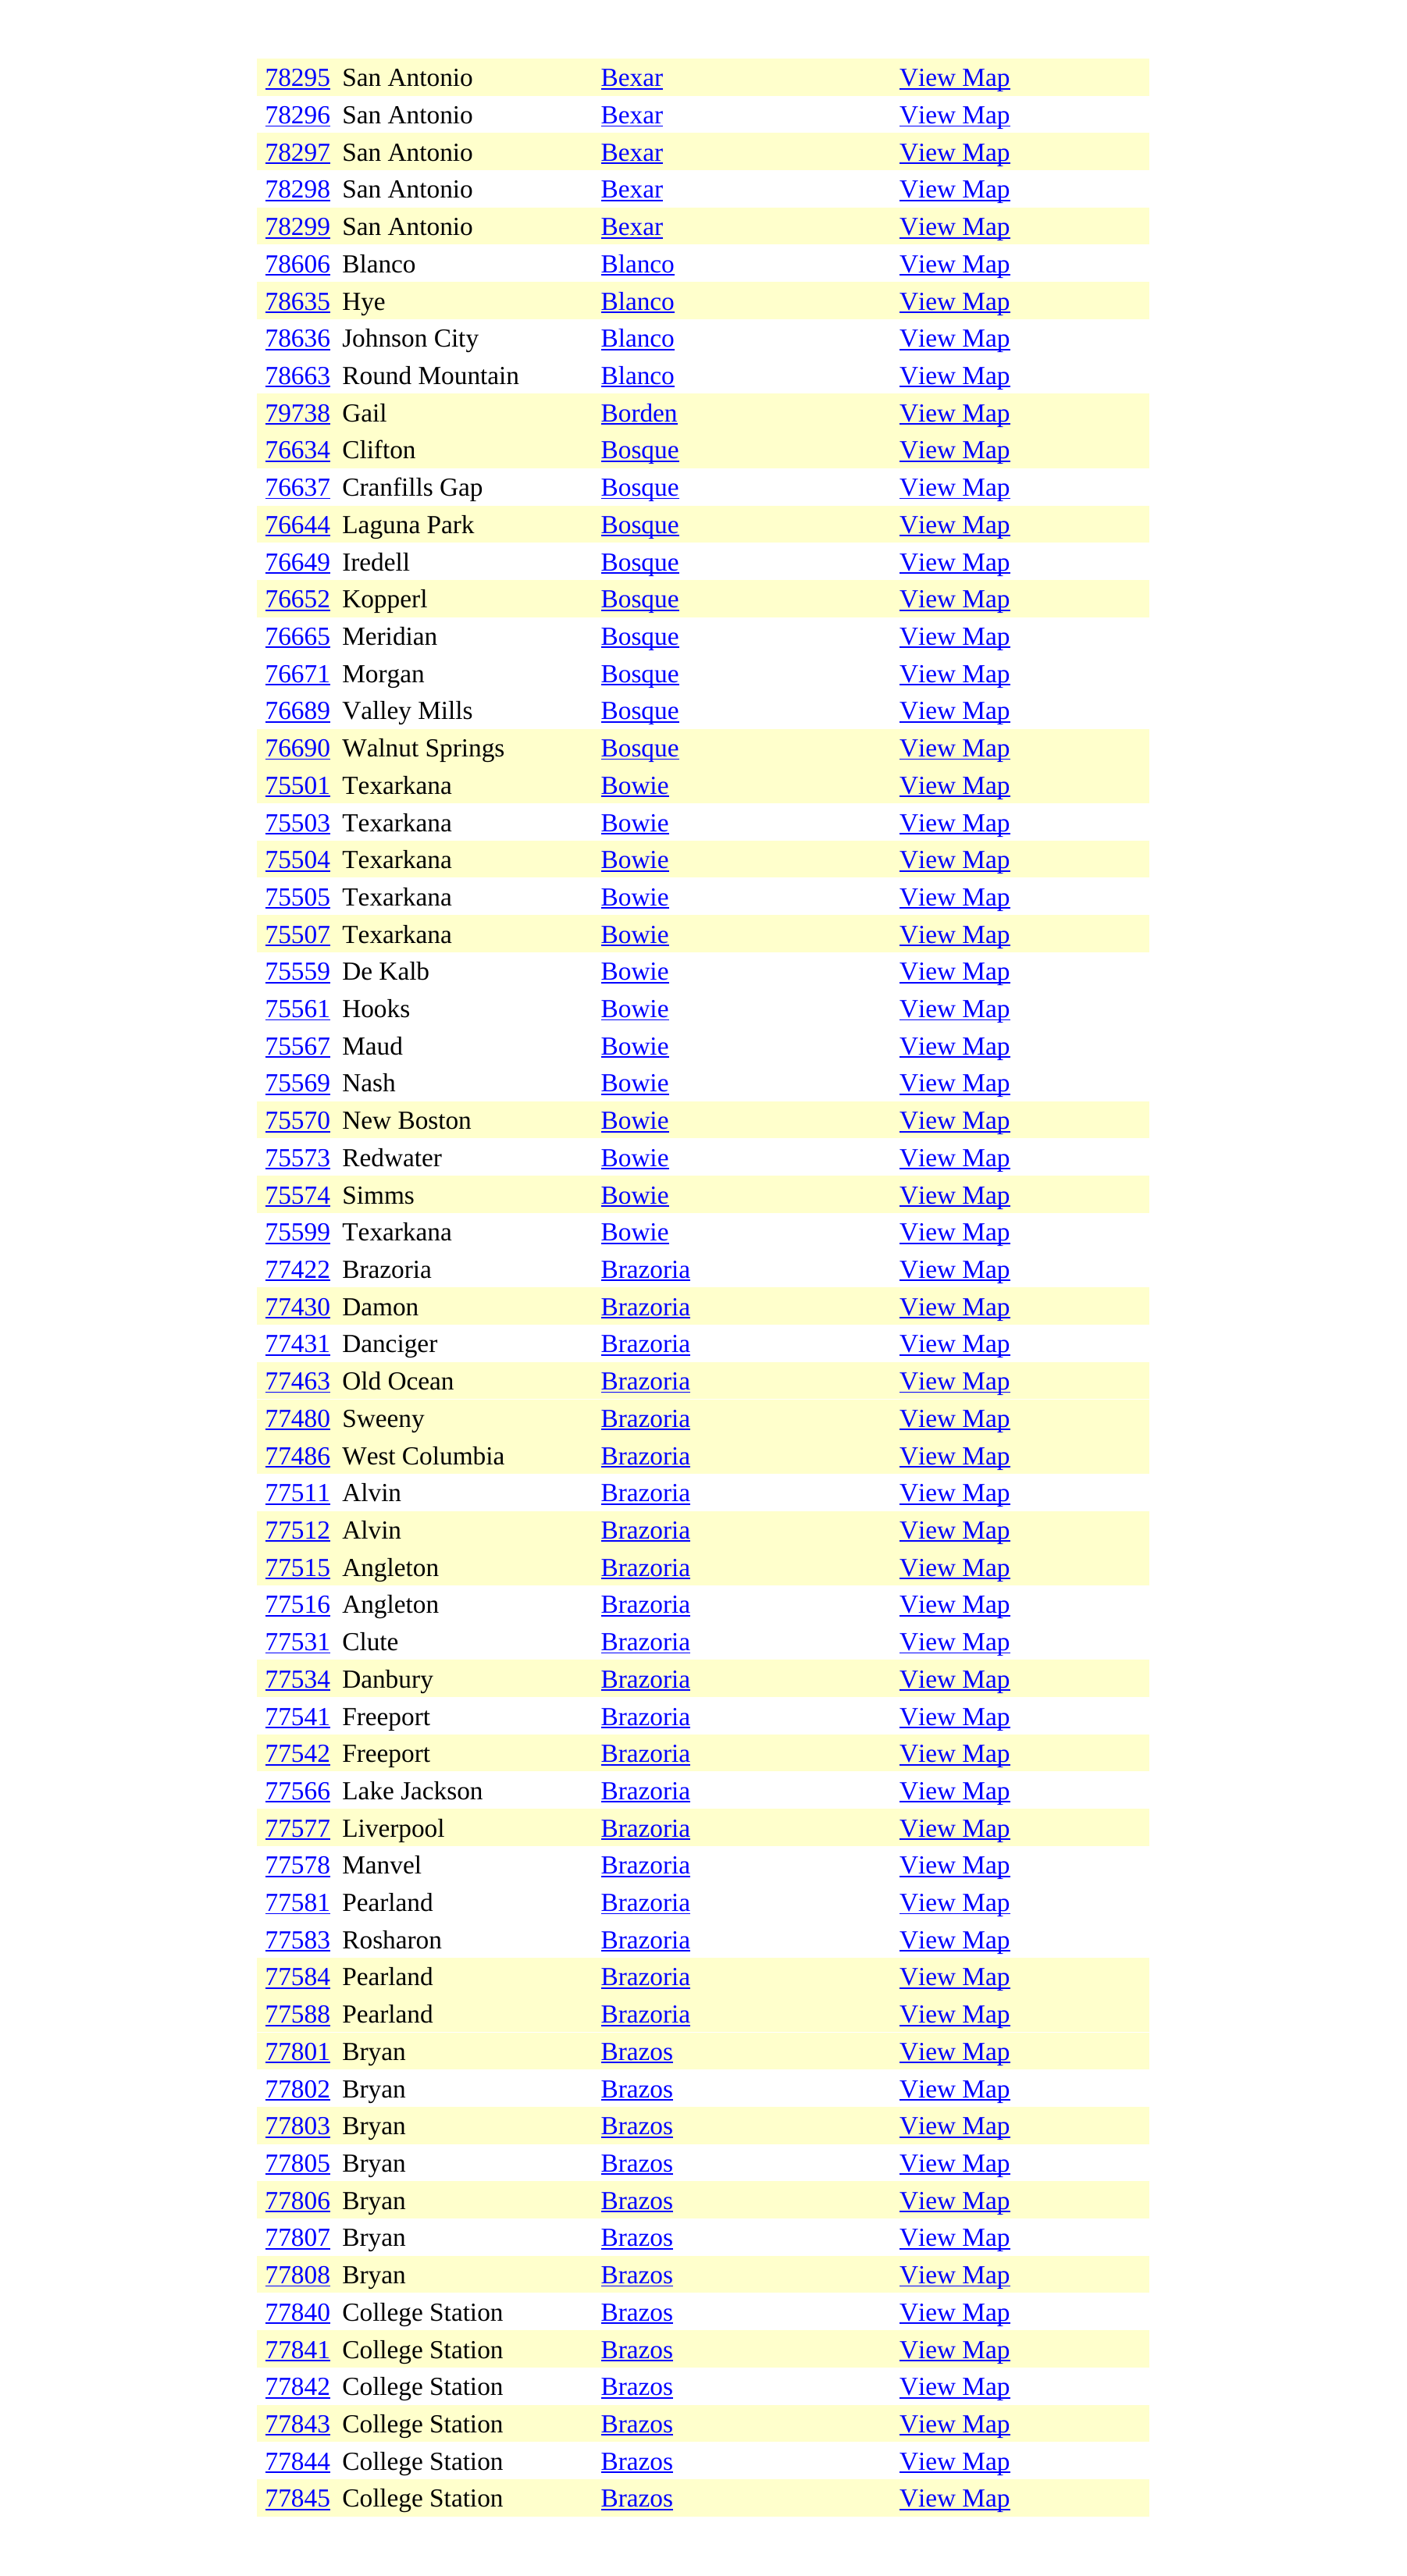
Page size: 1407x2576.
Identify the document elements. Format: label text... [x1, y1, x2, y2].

table_cell San Antonio [338, 96, 597, 133]
table_cell Bexar [597, 59, 760, 96]
table_cell Clifton [338, 431, 597, 468]
table_cell Blanco [597, 357, 760, 393]
table_cell Damon [338, 1287, 597, 1325]
table_cell Bryan [338, 2256, 597, 2293]
table_cell View Map [760, 282, 1149, 319]
table_cell Brazoria [597, 1548, 760, 1585]
table_cell Bryan [338, 2107, 597, 2144]
table_cell Danciger [338, 1325, 597, 1362]
table_cell Brazos [597, 2107, 760, 2144]
table_cell View Map [760, 766, 1149, 803]
table_cell Bexar [597, 133, 760, 170]
table_cell Blanco [338, 245, 597, 282]
table_cell Brazoria [597, 1400, 760, 1436]
table_cell College Station [338, 2479, 597, 2517]
table_cell View Map [760, 133, 1149, 170]
table_cell San Antonio [338, 59, 597, 96]
table_cell Meridian [338, 617, 597, 654]
table_cell Nash [338, 1064, 597, 1101]
table_cell 77588 [257, 1995, 338, 2032]
table_cell 77840 [257, 2293, 338, 2330]
table_cell Bosque [597, 468, 760, 505]
table_cell View Map [760, 1735, 1149, 1771]
table_cell Brazos [597, 2033, 760, 2069]
table_cell 77807 [257, 2218, 338, 2256]
table_cell View Map [760, 1884, 1149, 1920]
table_cell View Map [760, 952, 1149, 990]
table_cell View Map [760, 1064, 1149, 1101]
table_cell Bosque [597, 692, 760, 729]
table_cell View Map [760, 1511, 1149, 1548]
table_cell 77843 [257, 2405, 338, 2442]
table_cell 75599 [257, 1213, 338, 1251]
table_cell Laguna Park [338, 506, 597, 543]
table_cell Gail [338, 393, 597, 431]
table_cell College Station [338, 2330, 597, 2368]
table_cell Texarkana [338, 1213, 597, 1251]
table_cell Maud [338, 1026, 597, 1064]
table_cell Bryan [338, 2181, 597, 2218]
table_cell 76644 [257, 506, 338, 543]
table_cell View Map [760, 580, 1149, 617]
table_cell Bryan [338, 2033, 597, 2069]
table_cell Brazoria [597, 1697, 760, 1735]
table_cell 77842 [257, 2368, 338, 2405]
table_cell 78296 [257, 96, 338, 133]
table_cell Bosque [597, 617, 760, 654]
table_cell 75503 [257, 803, 338, 841]
table_cell Pearland [338, 1884, 597, 1920]
table_cell 79738 [257, 393, 338, 431]
table_cell Borden [597, 393, 760, 431]
table_cell Brazos [597, 2405, 760, 2442]
table_cell 77844 [257, 2442, 338, 2479]
table_cell View Map [760, 692, 1149, 729]
table_cell View Map [760, 319, 1149, 357]
table_cell Hooks [338, 990, 597, 1026]
table_cell Brazoria [597, 1623, 760, 1660]
table_cell 77802 [257, 2069, 338, 2107]
table_cell View Map [760, 2218, 1149, 2256]
table_cell View Map [760, 1400, 1149, 1436]
table_cell Brazos [597, 2144, 760, 2181]
table_cell Brazoria [597, 1287, 760, 1325]
table_cell Brazoria [597, 1920, 760, 1958]
table_cell 77801 [257, 2033, 338, 2069]
table_cell Bowie [597, 766, 760, 803]
table_cell View Map [760, 393, 1149, 431]
table_cell Blanco [597, 245, 760, 282]
table_cell 76649 [257, 543, 338, 580]
table_cell View Map [760, 357, 1149, 393]
table_cell 77584 [257, 1958, 338, 1995]
table_cell View Map [760, 1436, 1149, 1474]
table_cell 75574 [257, 1176, 338, 1213]
table_cell Bosque [597, 506, 760, 543]
table_cell Brazoria [338, 1251, 597, 1287]
table_cell View Map [760, 1548, 1149, 1585]
table_cell View Map [760, 1697, 1149, 1735]
table_cell Redwater [338, 1139, 597, 1176]
table_cell Brazoria [597, 1362, 760, 1399]
table_cell Bosque [597, 543, 760, 580]
table_cell View Map [760, 841, 1149, 877]
table_cell View Map [760, 1772, 1149, 1809]
table_cell 77581 [257, 1884, 338, 1920]
table_cell Brazos [597, 2442, 760, 2479]
table_cell View Map [760, 1660, 1149, 1697]
table_cell 75559 [257, 952, 338, 990]
table_cell View Map [760, 2330, 1149, 2368]
table_cell Bexar [597, 170, 760, 208]
table_cell Johnson City [338, 319, 597, 357]
table_cell Bowie [597, 1176, 760, 1213]
table_cell 75570 [257, 1101, 338, 1138]
table_cell Bryan [338, 2218, 597, 2256]
table_cell Brazos [597, 2218, 760, 2256]
table_cell View Map [760, 1251, 1149, 1287]
table_cell Bowie [597, 1213, 760, 1251]
table_cell Bowie [597, 1064, 760, 1101]
table_cell 77577 [257, 1809, 338, 1846]
table_cell Bowie [597, 1026, 760, 1064]
table_cell Bryan [338, 2144, 597, 2181]
table_cell 75501 [257, 766, 338, 803]
table_cell College Station [338, 2368, 597, 2405]
table_cell Valley Mills [338, 692, 597, 729]
table_cell West Columbia [338, 1436, 597, 1474]
table_cell View Map [760, 803, 1149, 841]
table_cell Bowie [597, 915, 760, 952]
table_cell View Map [760, 1026, 1149, 1064]
table_cell View Map [760, 208, 1149, 244]
table_cell San Antonio [338, 133, 597, 170]
table_cell 77806 [257, 2181, 338, 2218]
table_cell 77516 [257, 1585, 338, 1623]
table_cell 75567 [257, 1026, 338, 1064]
table_cell 75507 [257, 915, 338, 952]
table_cell Freeport [338, 1697, 597, 1735]
table_cell Bosque [597, 580, 760, 617]
table_cell View Map [760, 654, 1149, 692]
table_cell College Station [338, 2442, 597, 2479]
table_cell Bowie [597, 990, 760, 1026]
table_cell View Map [760, 2069, 1149, 2107]
table_cell Pearland [338, 1995, 597, 2032]
table_cell 76689 [257, 692, 338, 729]
table_cell 77515 [257, 1548, 338, 1585]
table_cell Brazoria [597, 1846, 760, 1884]
table_cell Bowie [597, 878, 760, 915]
table_cell 77534 [257, 1660, 338, 1697]
table_cell View Map [760, 1474, 1149, 1511]
table_cell 75569 [257, 1064, 338, 1101]
table_cell View Map [760, 245, 1149, 282]
table_cell Bowie [597, 952, 760, 990]
table_cell Texarkana [338, 766, 597, 803]
table_cell View Map [760, 1585, 1149, 1623]
table_cell Old Ocean [338, 1362, 597, 1399]
table_cell Texarkana [338, 878, 597, 915]
table_cell Rosharon [338, 1920, 597, 1958]
table_cell Brazoria [597, 1809, 760, 1846]
table_cell View Map [760, 2293, 1149, 2330]
table_cell 77583 [257, 1920, 338, 1958]
table_cell Brazos [597, 2368, 760, 2405]
table_cell Bexar [597, 208, 760, 244]
table_cell 77541 [257, 1697, 338, 1735]
table_cell View Map [760, 2033, 1149, 2069]
table_cell Brazoria [597, 1585, 760, 1623]
table_cell 78636 [257, 319, 338, 357]
table_cell Brazos [597, 2069, 760, 2107]
table_cell Hye [338, 282, 597, 319]
table_cell 76665 [257, 617, 338, 654]
table_cell 78663 [257, 357, 338, 393]
table_cell 77805 [257, 2144, 338, 2181]
table_cell Bowie [597, 803, 760, 841]
table_cell Bryan [338, 2069, 597, 2107]
table_cell View Map [760, 468, 1149, 505]
table_cell Brazoria [597, 1251, 760, 1287]
table_cell Walnut Springs [338, 729, 597, 766]
table_cell 77463 [257, 1362, 338, 1399]
table_cell View Map [760, 1995, 1149, 2032]
table_cell 77531 [257, 1623, 338, 1660]
table_cell Brazoria [597, 1772, 760, 1809]
table_cell 78298 [257, 170, 338, 208]
table_cell View Map [760, 1362, 1149, 1399]
table_cell 77422 [257, 1251, 338, 1287]
table_cell 77841 [257, 2330, 338, 2368]
table_cell Brazoria [597, 1995, 760, 2032]
table_cell View Map [760, 506, 1149, 543]
table_cell View Map [760, 878, 1149, 915]
table_cell Pearland [338, 1958, 597, 1995]
table_cell Texarkana [338, 915, 597, 952]
table_cell 75561 [257, 990, 338, 1026]
table_cell View Map [760, 59, 1149, 96]
table_cell View Map [760, 1176, 1149, 1213]
table_cell Blanco [597, 282, 760, 319]
table_cell View Map [760, 729, 1149, 766]
table_cell View Map [760, 2181, 1149, 2218]
table_cell 77431 [257, 1325, 338, 1362]
table_cell 77808 [257, 2256, 338, 2293]
table_cell Bexar [597, 96, 760, 133]
table_cell 76634 [257, 431, 338, 468]
table_cell Manvel [338, 1846, 597, 1884]
table_cell 77430 [257, 1287, 338, 1325]
table_cell 76637 [257, 468, 338, 505]
table_cell Alvin [338, 1511, 597, 1548]
table_cell Brazoria [597, 1660, 760, 1697]
table_cell Bowie [597, 1101, 760, 1138]
table_cell Brazoria [597, 1884, 760, 1920]
table_cell Clute [338, 1623, 597, 1660]
table_cell View Map [760, 2144, 1149, 2181]
table_cell 75505 [257, 878, 338, 915]
table_cell Blanco [597, 319, 760, 357]
table_cell 75573 [257, 1139, 338, 1176]
table_cell 78299 [257, 208, 338, 244]
table_cell Bosque [597, 431, 760, 468]
table_cell Brazos [597, 2293, 760, 2330]
table_cell 77578 [257, 1846, 338, 1884]
table_cell View Map [760, 2256, 1149, 2293]
table_cell 78297 [257, 133, 338, 170]
table_cell View Map [760, 915, 1149, 952]
table_cell View Map [760, 1101, 1149, 1138]
table_cell 76652 [257, 580, 338, 617]
table_cell Brazoria [597, 1325, 760, 1362]
table_cell View Map [760, 2107, 1149, 2144]
table_cell Kopperl [338, 580, 597, 617]
table_cell Morgan [338, 654, 597, 692]
table_cell San Antonio [338, 170, 597, 208]
table_cell View Map [760, 1809, 1149, 1846]
table_cell View Map [760, 1920, 1149, 1958]
table_cell San Antonio [338, 208, 597, 244]
table_cell 77486 [257, 1436, 338, 1474]
table_cell View Map [760, 2442, 1149, 2479]
table_cell View Map [760, 1139, 1149, 1176]
table_cell 77803 [257, 2107, 338, 2144]
table_cell Brazos [597, 2479, 760, 2517]
table_cell 77542 [257, 1735, 338, 1771]
table_cell Angleton [338, 1585, 597, 1623]
table_cell Cranfills Gap [338, 468, 597, 505]
table_cell 78295 [257, 59, 338, 96]
table_cell 77845 [257, 2479, 338, 2517]
table_cell Brazos [597, 2181, 760, 2218]
table_cell Bowie [597, 1139, 760, 1176]
table_cell Bowie [597, 841, 760, 877]
table_cell 78606 [257, 245, 338, 282]
table_cell Alvin [338, 1474, 597, 1511]
table_cell 75504 [257, 841, 338, 877]
table_cell View Map [760, 2368, 1149, 2405]
table_cell View Map [760, 1213, 1149, 1251]
table_cell 77566 [257, 1772, 338, 1809]
table_cell 76671 [257, 654, 338, 692]
table_cell 77512 [257, 1511, 338, 1548]
table_cell College Station [338, 2293, 597, 2330]
table_cell View Map [760, 543, 1149, 580]
table_cell Simms [338, 1176, 597, 1213]
table_cell Lake Jackson [338, 1772, 597, 1809]
table_cell Angleton [338, 1548, 597, 1585]
table_cell Liverpool [338, 1809, 597, 1846]
table_cell View Map [760, 1287, 1149, 1325]
table_cell Danbury [338, 1660, 597, 1697]
table_cell Brazoria [597, 1436, 760, 1474]
table_cell Brazoria [597, 1511, 760, 1548]
table_cell 78635 [257, 282, 338, 319]
table_cell Iredell [338, 543, 597, 580]
table_cell New Boston [338, 1101, 597, 1138]
table_cell View Map [760, 1846, 1149, 1884]
table_cell Brazoria [597, 1474, 760, 1511]
table_cell Sweeny [338, 1400, 597, 1436]
table_cell View Map [760, 431, 1149, 468]
table_cell Texarkana [338, 803, 597, 841]
table_cell 77480 [257, 1400, 338, 1436]
table_cell Brazos [597, 2330, 760, 2368]
table_cell Brazoria [597, 1735, 760, 1771]
table_cell Bosque [597, 729, 760, 766]
table_cell 76690 [257, 729, 338, 766]
table_cell Freeport [338, 1735, 597, 1771]
table_cell View Map [760, 170, 1149, 208]
table_cell View Map [760, 1623, 1149, 1660]
table_cell View Map [760, 2405, 1149, 2442]
table_cell Brazoria [597, 1958, 760, 1995]
table_cell View Map [760, 96, 1149, 133]
table_cell College Station [338, 2405, 597, 2442]
table_cell View Map [760, 1958, 1149, 1995]
table_cell View Map [760, 990, 1149, 1026]
table_cell View Map [760, 1325, 1149, 1362]
table_cell De Kalb [338, 952, 597, 990]
table_cell 77511 [257, 1474, 338, 1511]
table_cell Bosque [597, 654, 760, 692]
table_cell Round Mountain [338, 357, 597, 393]
table_cell Texarkana [338, 841, 597, 877]
table_cell View Map [760, 2479, 1149, 2517]
table_cell Brazos [597, 2256, 760, 2293]
table_cell View Map [760, 617, 1149, 654]
